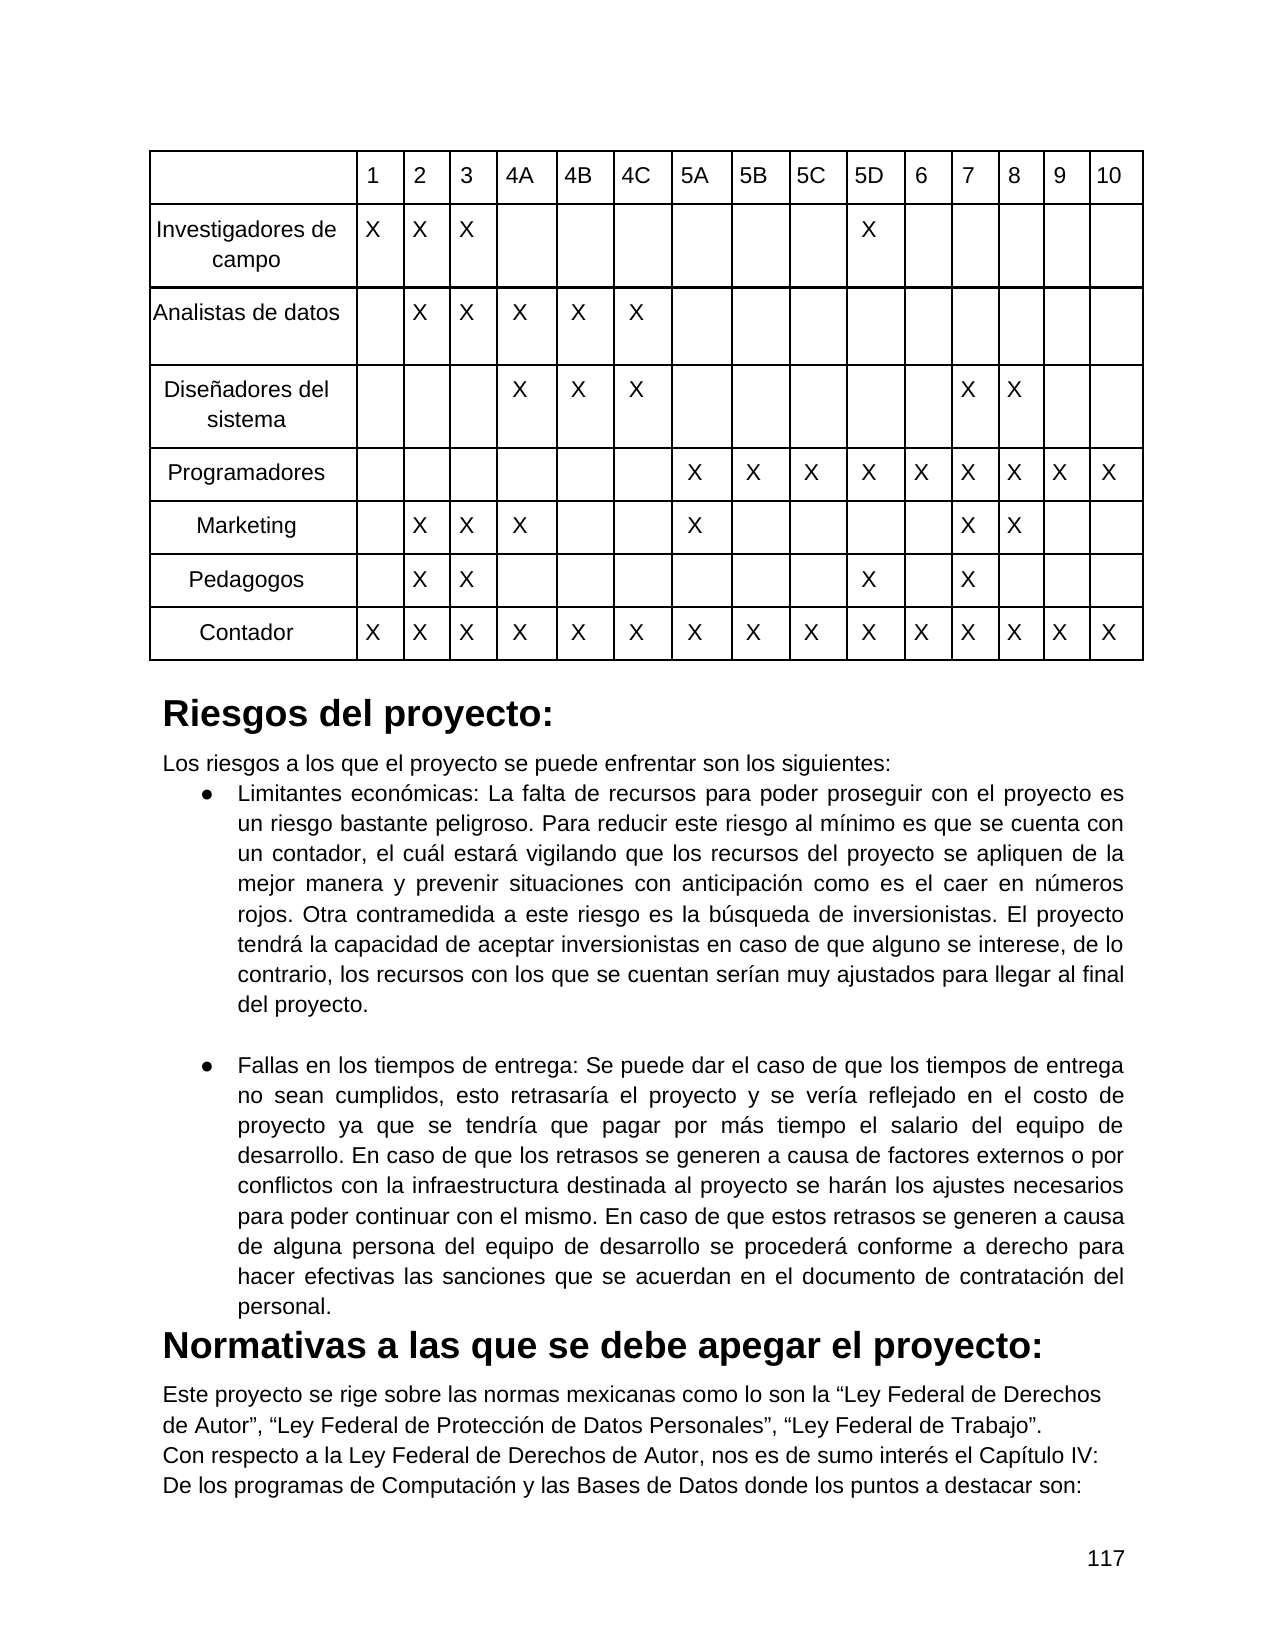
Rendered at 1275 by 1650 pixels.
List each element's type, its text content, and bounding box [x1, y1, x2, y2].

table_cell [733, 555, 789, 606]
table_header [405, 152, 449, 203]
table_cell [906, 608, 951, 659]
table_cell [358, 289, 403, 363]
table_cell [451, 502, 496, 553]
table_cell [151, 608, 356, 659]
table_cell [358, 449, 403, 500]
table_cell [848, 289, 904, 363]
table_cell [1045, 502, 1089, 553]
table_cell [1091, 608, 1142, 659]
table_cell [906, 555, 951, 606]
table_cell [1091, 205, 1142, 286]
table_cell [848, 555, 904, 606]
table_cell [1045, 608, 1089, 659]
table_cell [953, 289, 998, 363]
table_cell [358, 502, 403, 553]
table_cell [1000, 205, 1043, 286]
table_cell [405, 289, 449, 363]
list Fallas en los tiempos de entrega: Se puede dar el caso de que los tiempos de entrega no sean cumplidos, esto retrasaría el proyecto y se vería reflejado en el costo de proyecto ya que se tendría que pagar por más tiempo el salario del equipo de desarrollo. En caso de que los retrasos se generen a causa de factores externos o por conflictos con la infraestructura destinada al proyecto se harán los ajustes necesarios para poder continuar con el mismo. En caso de que estos retrasos se generen a causa de alguna persona del equipo de desarrollo se procederá conforme a derecho para hacer efectivas las sanciones que se acuerdan en el documento de contratación del personal. [200, 1052, 1125, 1320]
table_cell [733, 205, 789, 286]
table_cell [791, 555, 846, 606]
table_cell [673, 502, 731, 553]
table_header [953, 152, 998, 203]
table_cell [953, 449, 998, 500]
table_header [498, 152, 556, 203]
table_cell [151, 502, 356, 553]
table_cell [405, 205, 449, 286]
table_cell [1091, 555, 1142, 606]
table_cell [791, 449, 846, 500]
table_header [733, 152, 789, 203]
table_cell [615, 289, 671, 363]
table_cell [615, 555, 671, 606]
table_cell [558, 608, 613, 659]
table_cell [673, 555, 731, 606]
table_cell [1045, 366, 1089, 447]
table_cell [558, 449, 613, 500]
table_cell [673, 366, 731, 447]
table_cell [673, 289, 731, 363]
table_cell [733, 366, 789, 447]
text Los riesgos a los que el proyecto se puede enfrentar son los siguientes: [162, 749, 1125, 776]
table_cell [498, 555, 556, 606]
text Riesgos del proyecto: [162, 692, 1125, 735]
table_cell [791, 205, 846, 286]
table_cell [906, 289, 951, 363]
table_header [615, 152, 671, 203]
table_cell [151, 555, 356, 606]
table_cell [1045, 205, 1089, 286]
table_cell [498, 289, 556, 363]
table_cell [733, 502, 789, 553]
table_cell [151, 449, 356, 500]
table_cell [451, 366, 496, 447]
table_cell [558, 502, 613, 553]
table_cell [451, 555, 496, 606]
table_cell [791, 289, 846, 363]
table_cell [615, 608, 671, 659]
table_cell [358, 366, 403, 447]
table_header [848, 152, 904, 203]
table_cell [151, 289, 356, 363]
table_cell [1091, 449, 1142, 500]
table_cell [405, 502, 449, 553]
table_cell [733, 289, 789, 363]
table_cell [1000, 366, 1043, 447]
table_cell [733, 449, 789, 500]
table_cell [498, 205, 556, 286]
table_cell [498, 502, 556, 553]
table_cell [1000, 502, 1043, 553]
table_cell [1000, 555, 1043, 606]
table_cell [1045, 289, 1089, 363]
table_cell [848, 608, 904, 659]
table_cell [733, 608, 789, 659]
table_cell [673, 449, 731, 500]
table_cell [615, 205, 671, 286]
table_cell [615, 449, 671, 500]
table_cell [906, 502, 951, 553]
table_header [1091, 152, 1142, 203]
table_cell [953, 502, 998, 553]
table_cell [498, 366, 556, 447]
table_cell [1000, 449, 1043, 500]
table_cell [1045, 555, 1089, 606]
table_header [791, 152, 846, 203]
text Este proyecto se rige sobre las normas mexicanas como lo son la “Ley Federal de Derechos de Autor”, “Ley Federal de Protección de Datos Personales”, “Ley Federal de Trabajo”. [162, 1381, 1125, 1438]
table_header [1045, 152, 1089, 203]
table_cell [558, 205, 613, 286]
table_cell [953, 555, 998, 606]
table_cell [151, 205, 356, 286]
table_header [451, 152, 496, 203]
text Normativas a las que se debe apegar el proyecto: [162, 1323, 1125, 1367]
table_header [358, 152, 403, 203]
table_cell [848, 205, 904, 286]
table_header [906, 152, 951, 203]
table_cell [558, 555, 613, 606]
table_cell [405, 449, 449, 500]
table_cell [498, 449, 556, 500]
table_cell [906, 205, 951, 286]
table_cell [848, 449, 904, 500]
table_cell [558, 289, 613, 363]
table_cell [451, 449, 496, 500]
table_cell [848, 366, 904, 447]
text Con respecto a la Ley Federal de Derechos de Autor, nos es de sumo interés el Capítulo IV: De los programas de Computación y las Bases de Datos donde los puntos a destacar son: [162, 1442, 1125, 1498]
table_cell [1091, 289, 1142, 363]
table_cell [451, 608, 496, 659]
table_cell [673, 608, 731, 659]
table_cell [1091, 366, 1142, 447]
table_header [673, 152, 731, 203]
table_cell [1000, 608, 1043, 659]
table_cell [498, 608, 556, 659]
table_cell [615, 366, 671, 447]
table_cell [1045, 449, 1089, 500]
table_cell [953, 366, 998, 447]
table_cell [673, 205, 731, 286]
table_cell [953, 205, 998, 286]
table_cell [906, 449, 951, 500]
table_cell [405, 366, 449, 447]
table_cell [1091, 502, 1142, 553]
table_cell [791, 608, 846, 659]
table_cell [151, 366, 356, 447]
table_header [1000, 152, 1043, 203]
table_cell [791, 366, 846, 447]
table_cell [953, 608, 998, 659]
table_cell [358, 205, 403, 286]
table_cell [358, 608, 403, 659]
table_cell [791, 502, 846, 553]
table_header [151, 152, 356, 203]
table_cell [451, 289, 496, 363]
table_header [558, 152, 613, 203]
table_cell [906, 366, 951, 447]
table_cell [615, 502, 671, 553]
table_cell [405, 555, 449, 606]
list Limitantes económicas: La falta de recursos para poder proseguir con el proyecto es un riesgo bastante peligroso. Para reducir este riesgo al mínimo es que se cuenta con un contador, el cuál estará vigilando que los recursos del proyecto se apliquen de la mejor manera y prevenir situaciones con anticipación como es el caer en números rojos. Otra contramedida a este riesgo es la búsqueda de inversionistas. El proyecto tendrá la capacidad de aceptar inversionistas en caso de que alguno se interese, de lo contrario, los recursos con los que se cuentan serían muy ajustados para llegar al final del proyecto. [200, 780, 1125, 1018]
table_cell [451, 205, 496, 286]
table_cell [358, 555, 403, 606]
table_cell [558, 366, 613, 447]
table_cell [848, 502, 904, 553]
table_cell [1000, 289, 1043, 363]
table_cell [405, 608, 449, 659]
